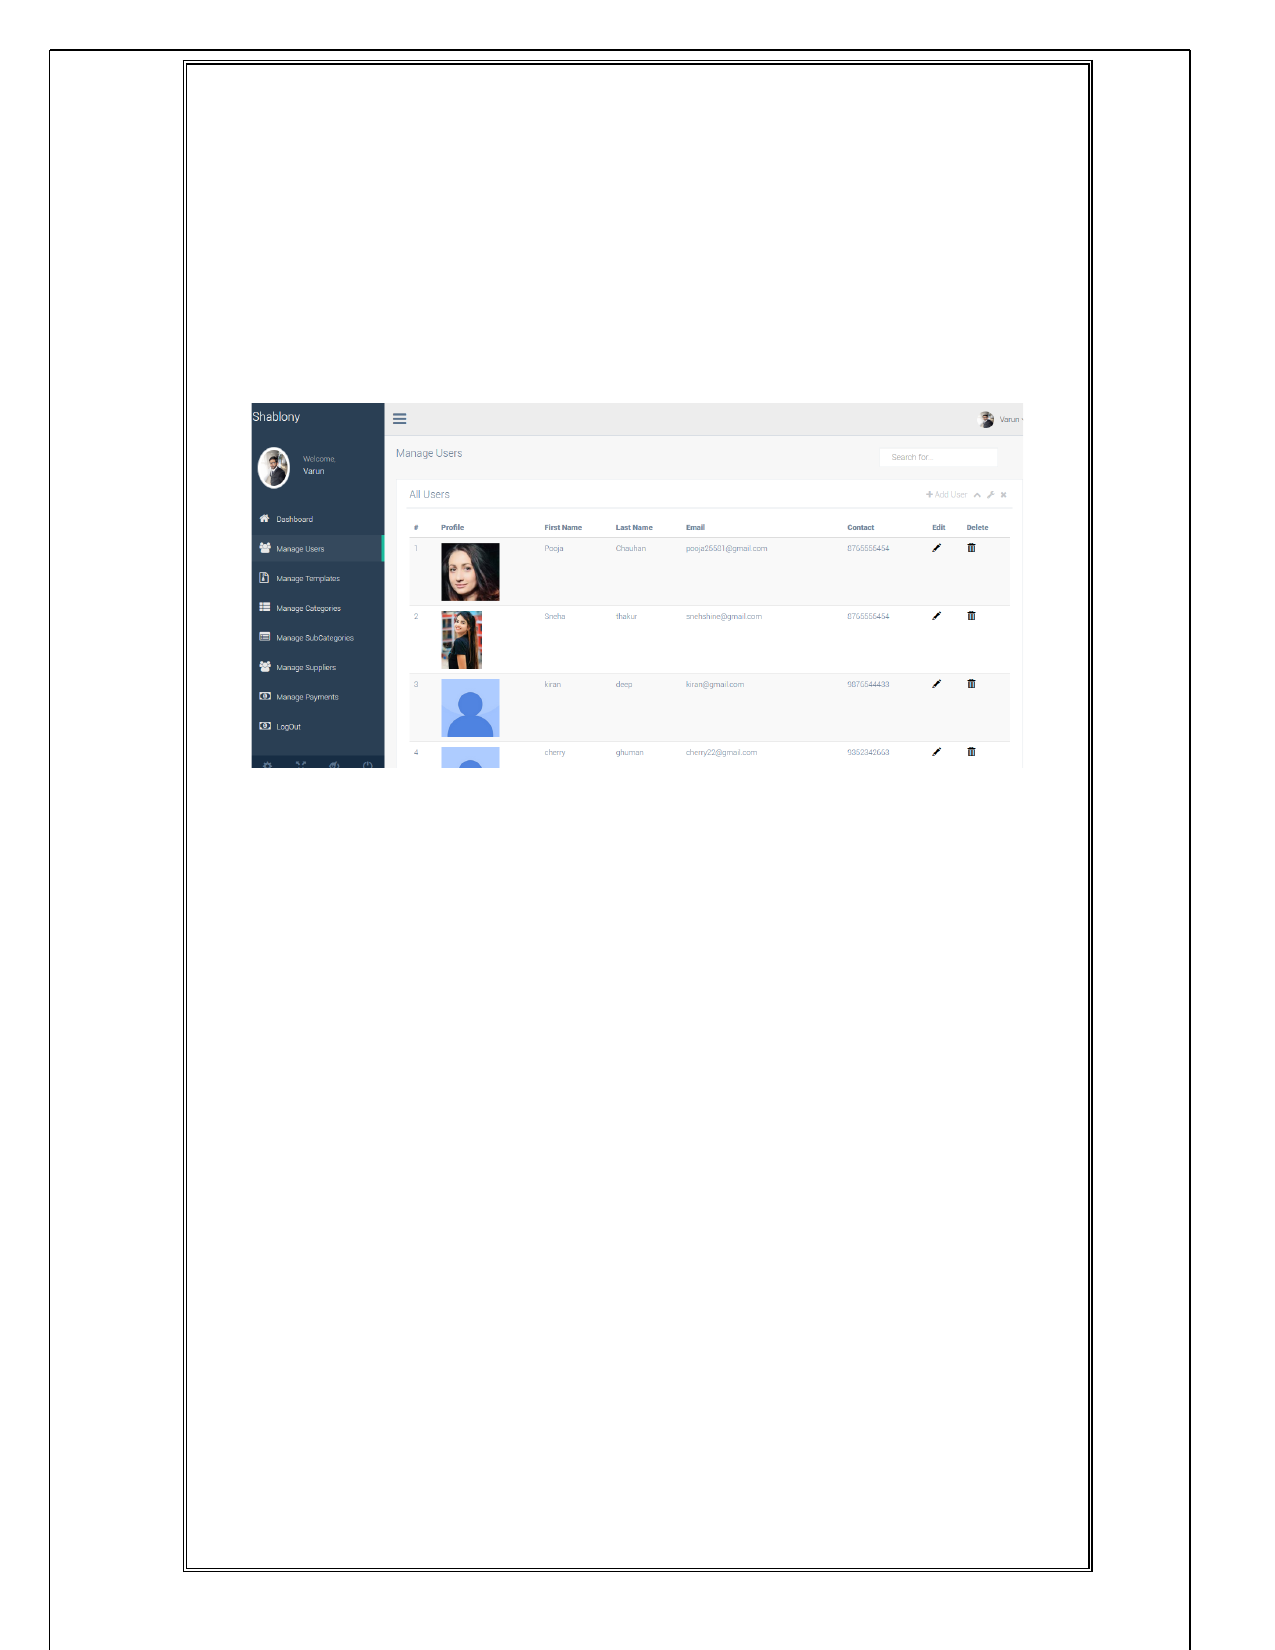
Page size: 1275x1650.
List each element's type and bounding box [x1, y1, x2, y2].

picture [251, 403, 1024, 768]
